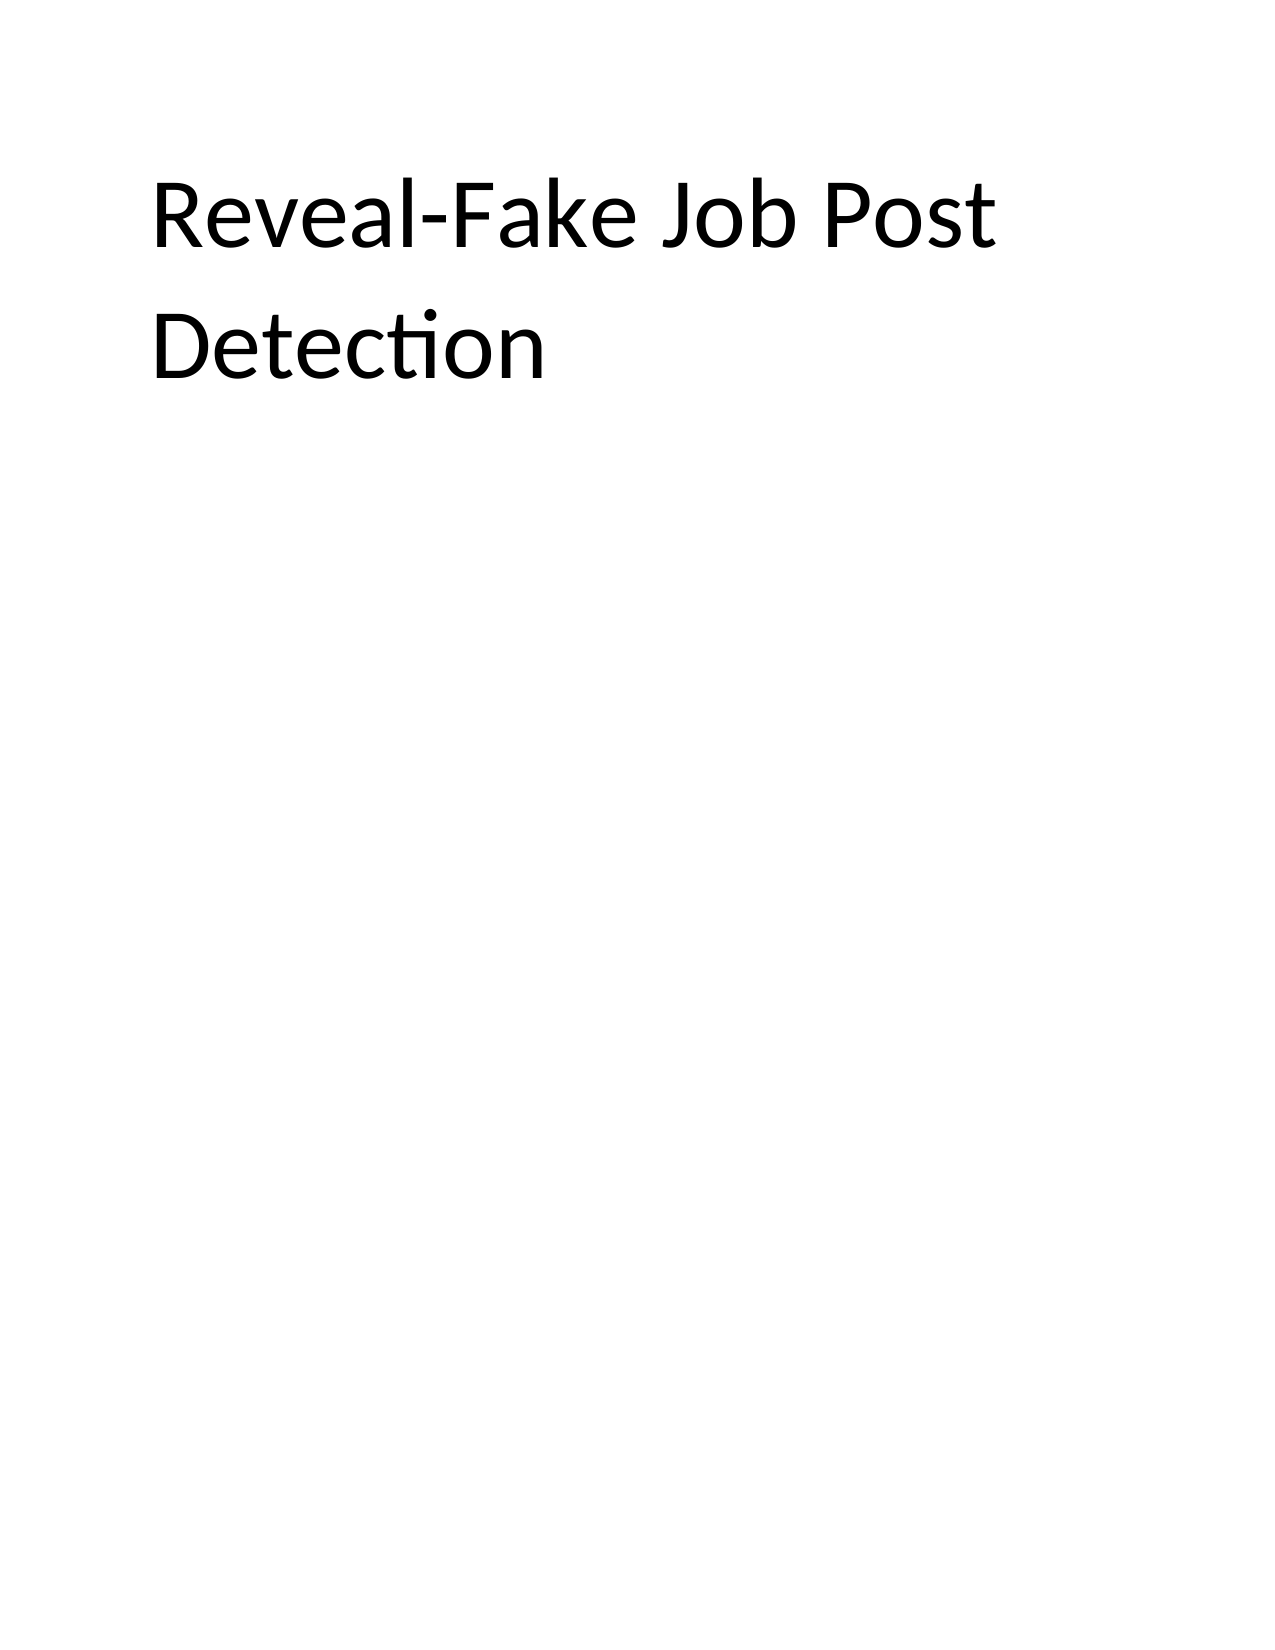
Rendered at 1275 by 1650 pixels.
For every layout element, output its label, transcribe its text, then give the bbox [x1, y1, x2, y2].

text Reveal-Fake Job Post Detection [150, 150, 1125, 404]
